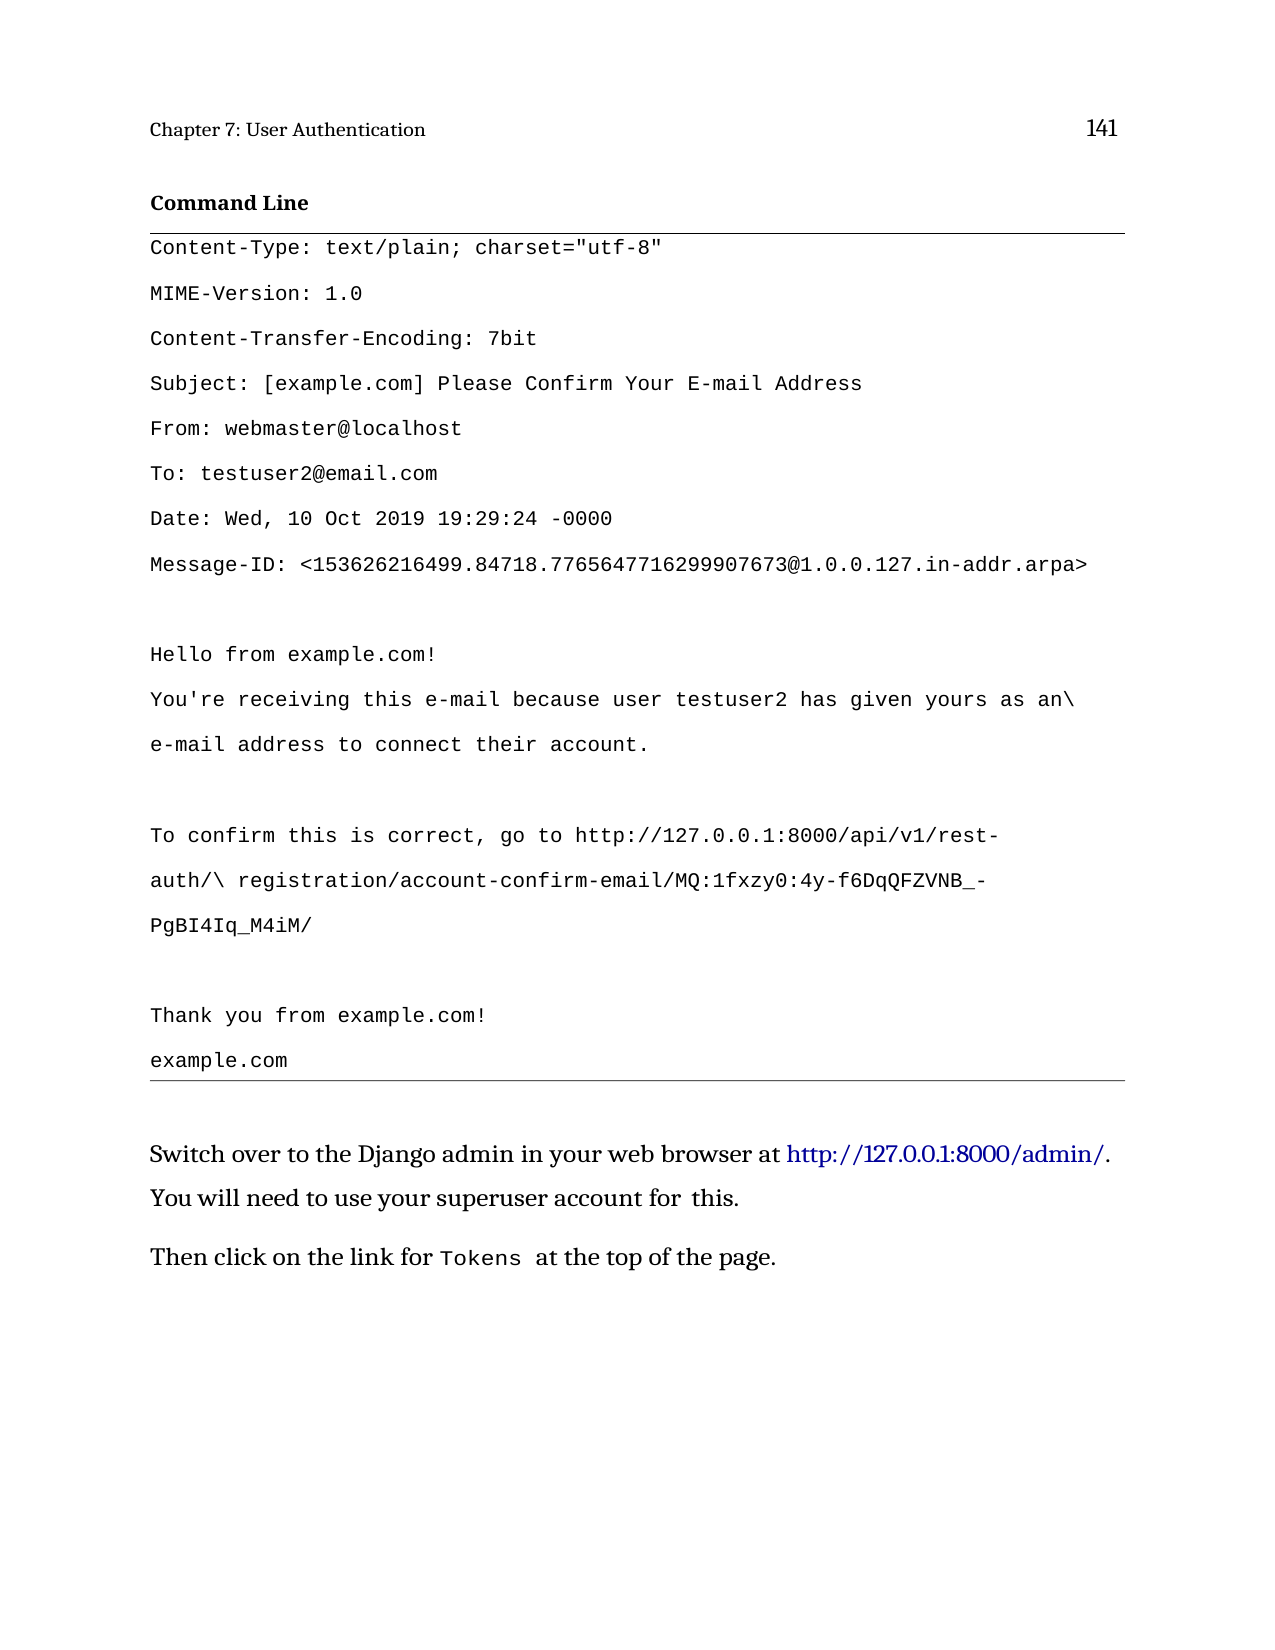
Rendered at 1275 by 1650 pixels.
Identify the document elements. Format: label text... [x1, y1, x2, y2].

text Thank you from example.com! example.com [150, 1005, 598, 1074]
text You're receiving this e-mail because user testuser2 has given yours as an\ e-mail address to connect their account. [150, 689, 1078, 758]
text Then click on the link for Tokens at the top of the page. [150, 1243, 1275, 1272]
text Switch over to the Django admin in your web browser at http://127.0.0.1:8000/admin/. You will need to use your superuser account for this. [150, 1140, 1134, 1213]
text Content-Type: text/plain; charset="utf-8" MIME-Version: 1.0 [150, 237, 666, 306]
text Hello from example.com! [150, 644, 1275, 668]
text Date: Wed, 10 Oct 2019 19:29:24 -0000 [150, 508, 1275, 532]
text Content-Transfer-Encoding: 7bit [150, 328, 1275, 351]
text Message-ID: <153626216499.84718.7765647716299907673@1.0.0.127.in-addr.arpa> [150, 554, 1275, 577]
text Command Line [150, 189, 1275, 216]
text To confirm this is correct, go to http://127.0.0.1:8000/api/v1/rest-auth/\ registration/account-confirm-email/MQ:1fxzy0:4y-f6DqQFZVNB_-PgBI4Iq_M4iM/ [150, 825, 1072, 938]
text Subject: [example.com] Please Confirm Your E-mail Address From: webmaster@localhost [150, 373, 922, 442]
text To: testuser2@email.com [150, 463, 1275, 487]
